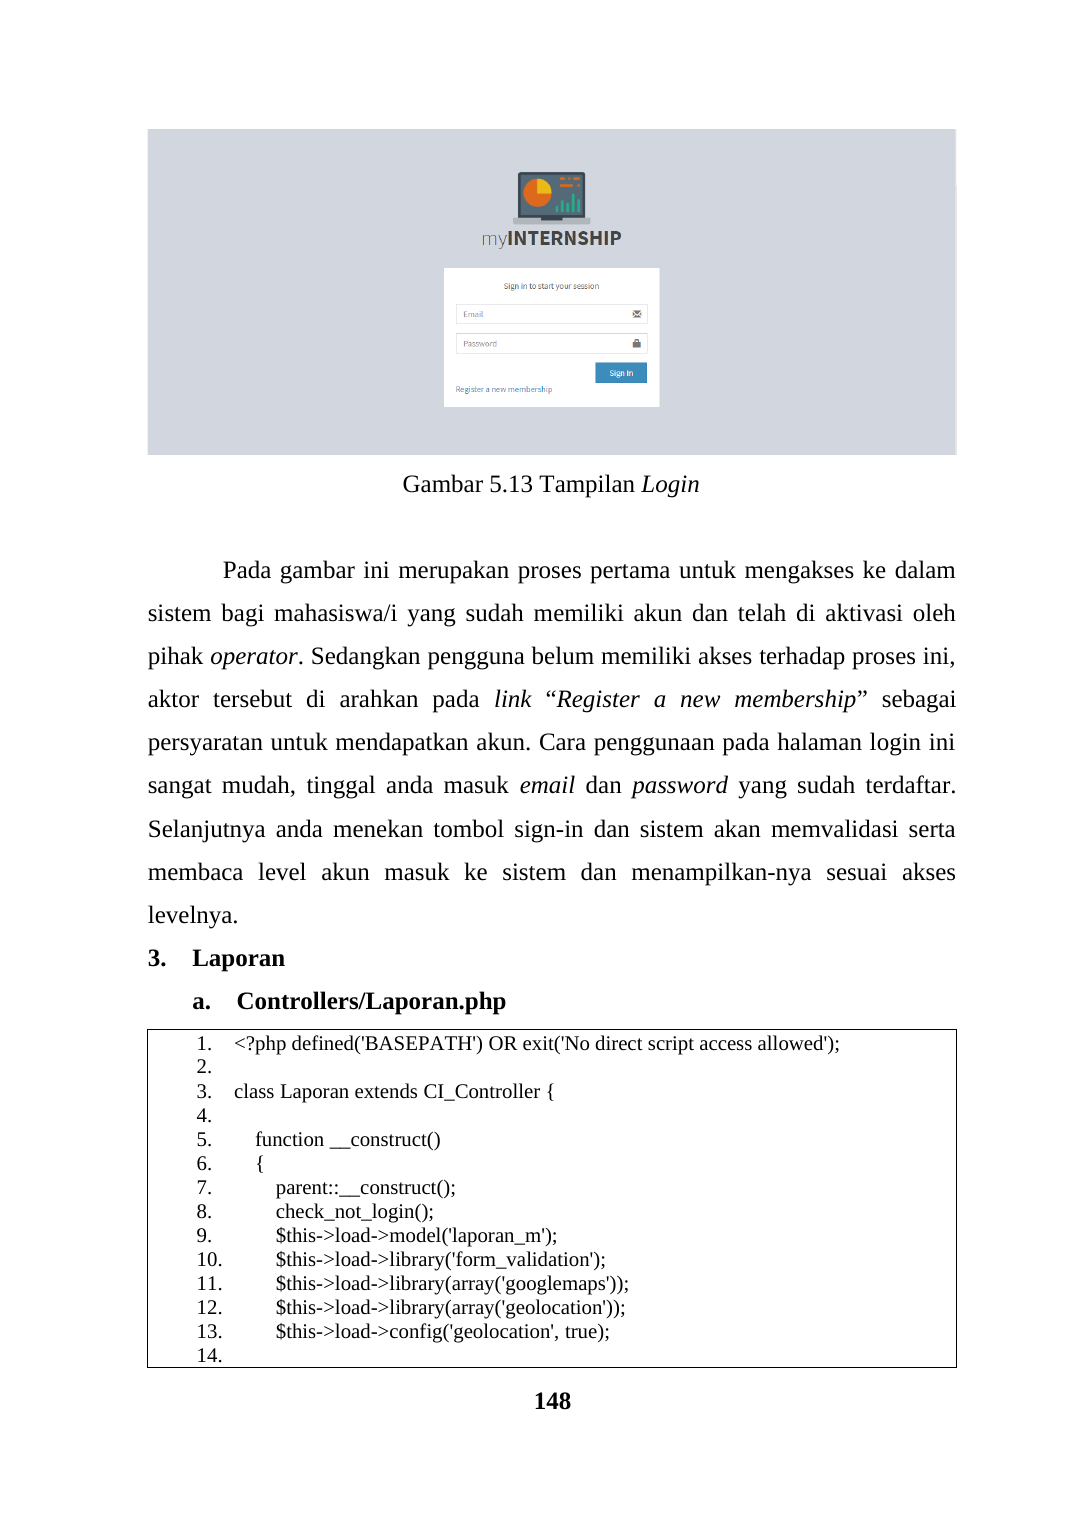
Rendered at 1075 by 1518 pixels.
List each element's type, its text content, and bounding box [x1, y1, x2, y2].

list Gambar 5.13 Tampilan Login [148, 469, 957, 497]
list Pada gambar ini merupakan proses pertama untuk mengakses ke dalam sistem bagi mahasiswa/i yang sudah memiliki akun dan telah di aktivasi oleh pihak operator. Sedangkan pengguna belum memiliki akses terhadap proses ini, aktor tersebut di arahkan pada link “Register a new membership” sebagai persyaratan untuk mendapatkan akun. Cara penggunaan pada halaman login ini sangat mudah, tinggal anda masuk email dan password yang sudah terdaftar. Selanjutnya anda menekan tombol sign-in dan sistem akan memvalidasi serta membaca level akun masuk ke sistem dan menampilkan-nya sesuai akses levelnya. [148, 555, 957, 929]
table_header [148, 1030, 956, 1367]
list Controllers/Laporan.php [192, 986, 957, 1015]
list Laporan [148, 943, 957, 972]
picture [147, 129, 957, 455]
